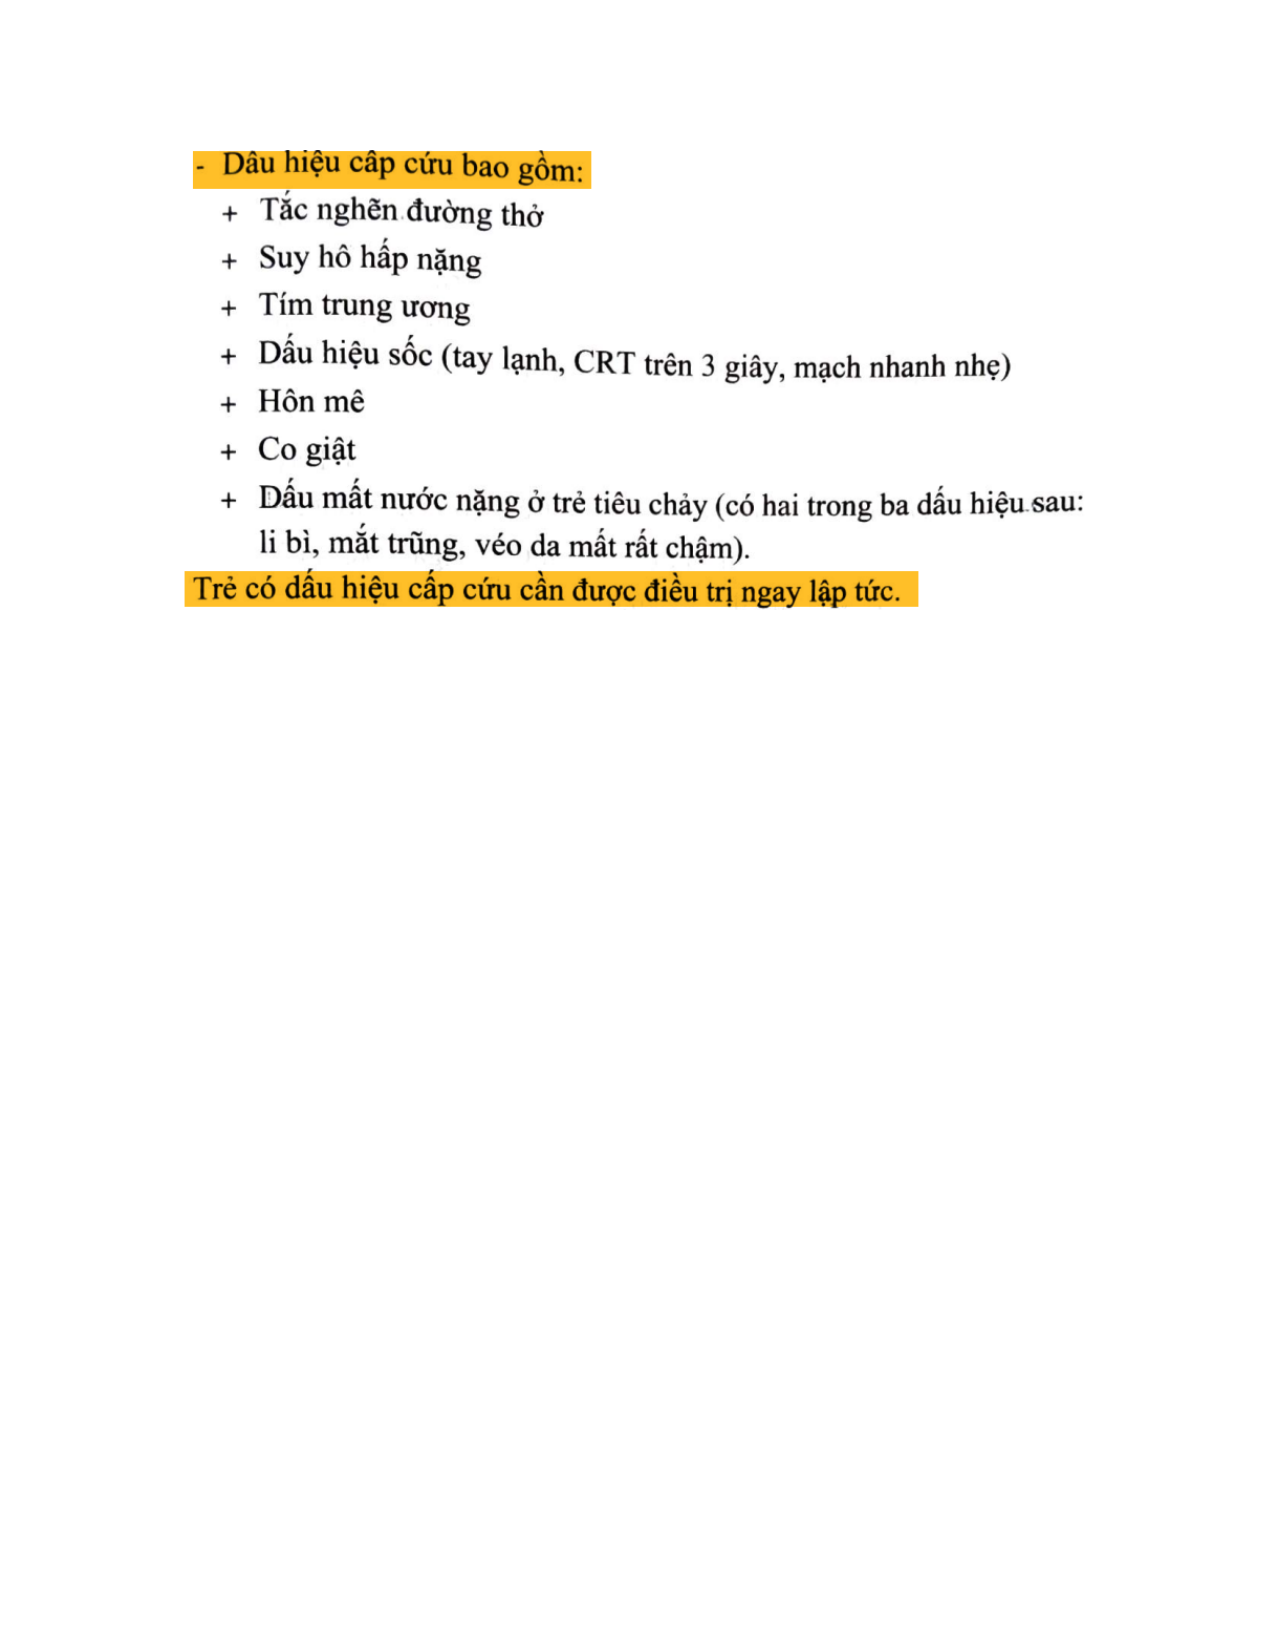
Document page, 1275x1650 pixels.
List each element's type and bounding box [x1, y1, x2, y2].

picture [150, 150, 1125, 610]
